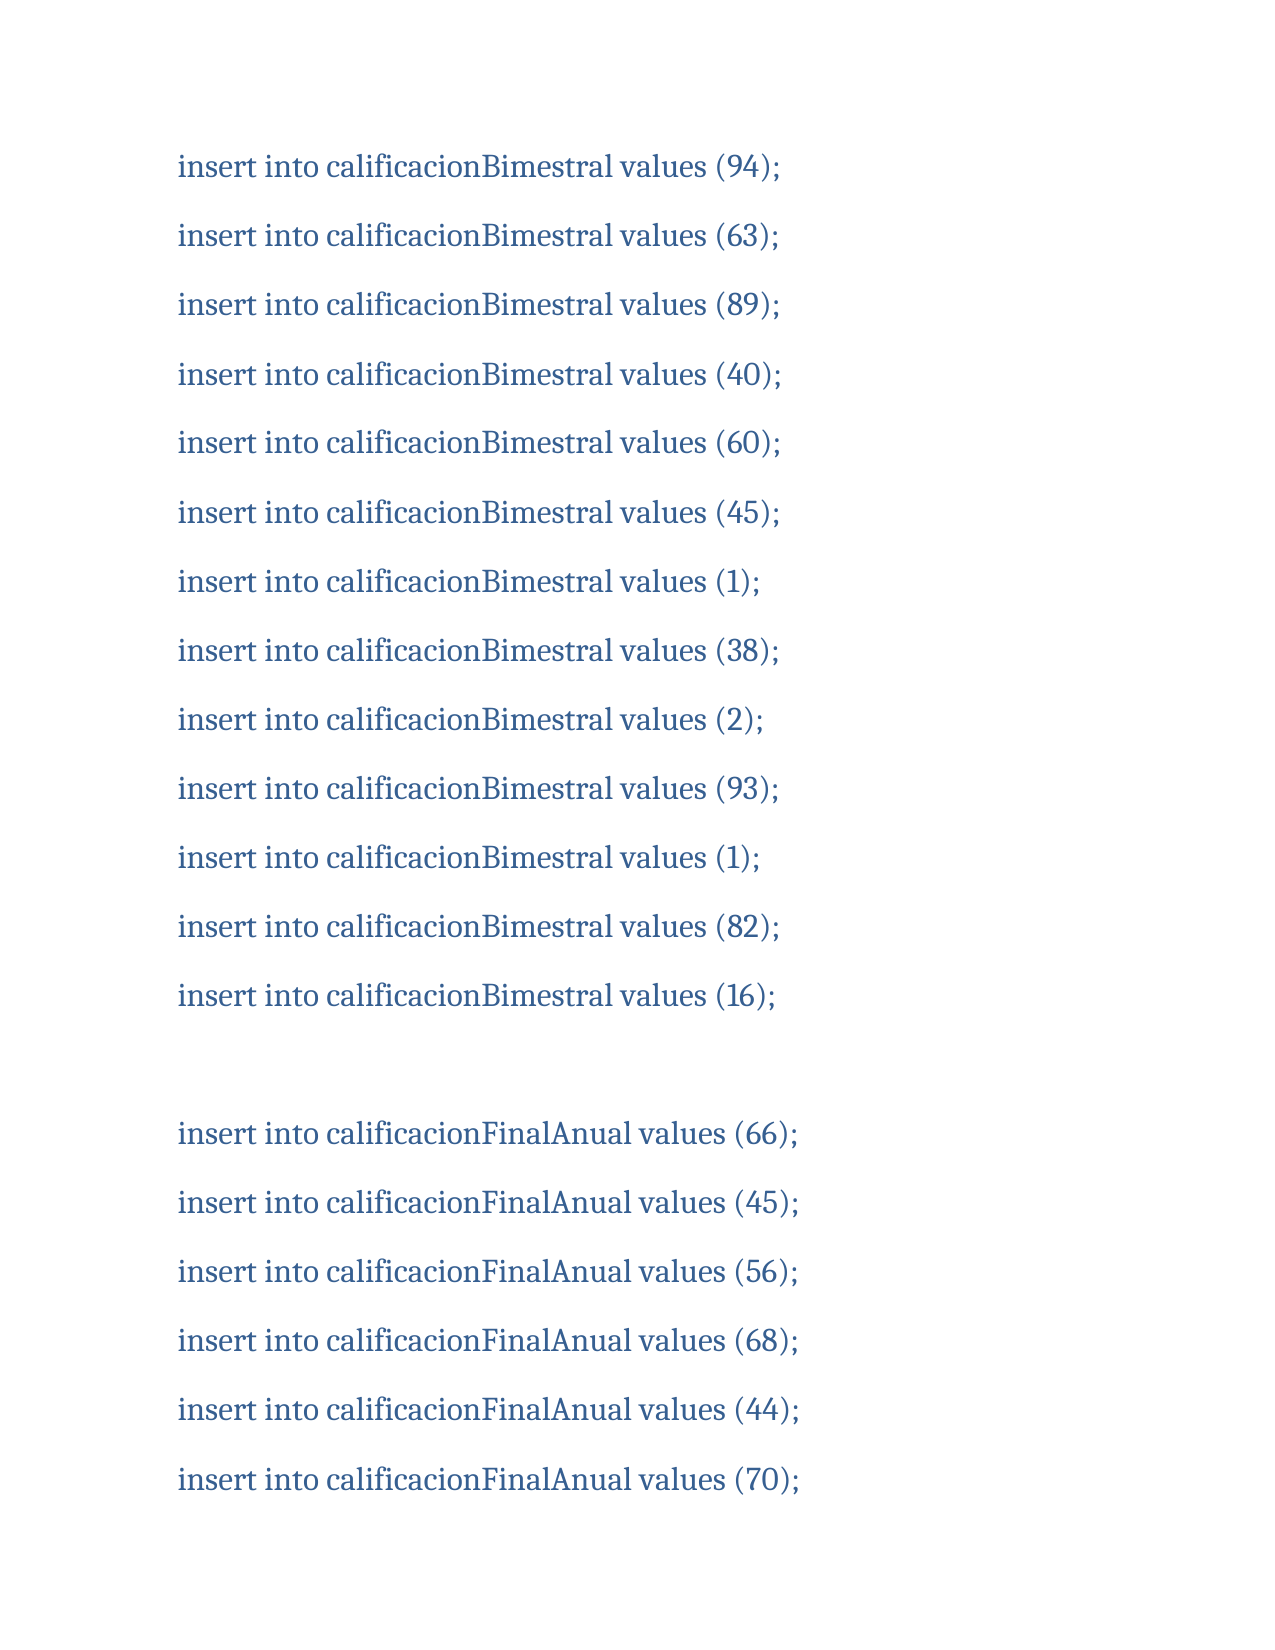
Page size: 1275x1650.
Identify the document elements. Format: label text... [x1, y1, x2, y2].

subtitle insert into calificacionBimestral values (1); [177, 562, 1098, 600]
subtitle insert into calificacionFinalAnual values (56); [177, 1253, 1098, 1291]
subtitle insert into calificacionFinalAnual values (70); [177, 1460, 1098, 1498]
subtitle insert into calificacionBimestral values (38); [177, 631, 1098, 669]
subtitle insert into calificacionFinalAnual values (68); [177, 1322, 1098, 1360]
subtitle insert into calificacionBimestral values (89); [177, 286, 1098, 324]
subtitle insert into calificacionBimestral values (93); [177, 769, 1098, 808]
subtitle insert into calificacionBimestral values (1); [177, 838, 1098, 877]
subtitle insert into calificacionBimestral values (16); [177, 976, 1098, 1015]
subtitle insert into calificacionFinalAnual values (66); [177, 1114, 1098, 1153]
subtitle insert into calificacionBimestral values (60); [177, 424, 1098, 462]
subtitle insert into calificacionFinalAnual values (44); [177, 1391, 1098, 1429]
subtitle insert into calificacionBimestral values (63); [177, 217, 1098, 255]
subtitle insert into calificacionFinalAnual values (45); [177, 1184, 1098, 1222]
subtitle insert into calificacionBimestral values (2); [177, 700, 1098, 738]
subtitle insert into calificacionBimestral values (45); [177, 493, 1098, 531]
subtitle insert into calificacionBimestral values (94); [177, 148, 1098, 186]
subtitle insert into calificacionBimestral values (40); [177, 355, 1098, 393]
subtitle insert into calificacionBimestral values (82); [177, 907, 1098, 946]
